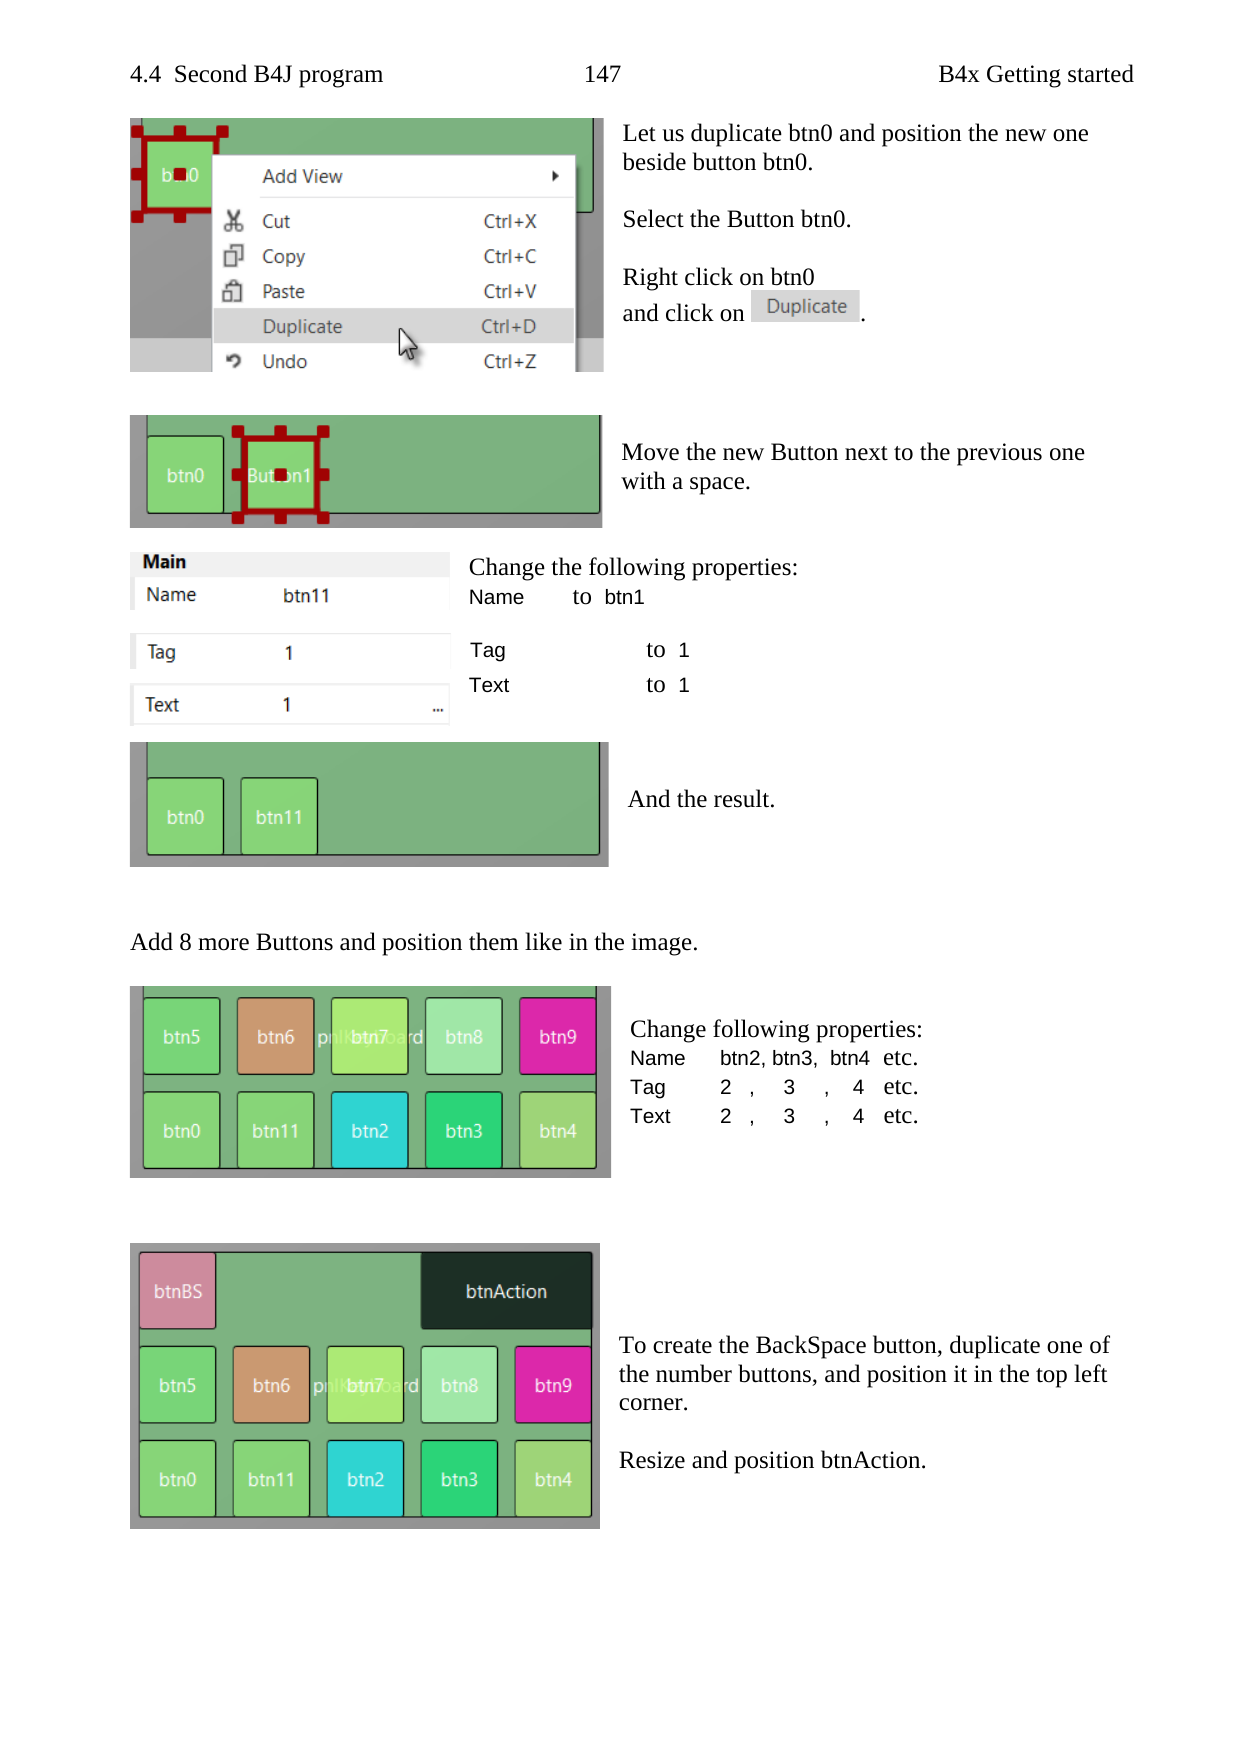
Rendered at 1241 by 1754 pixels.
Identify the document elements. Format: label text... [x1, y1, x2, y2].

text Name to btn1 [450, 581, 1134, 610]
text Tag to 1 [452, 634, 1134, 663]
text Add 8 more Buttons and position them like in the image. [130, 927, 1134, 956]
picture [129, 986, 612, 1178]
text Text to 1 [130, 669, 1134, 697]
text And the result. [609, 784, 1134, 812]
text Move the new Button next to the previous one with a space. [603, 437, 1134, 495]
text Change the following properties: [450, 552, 1134, 581]
text Change following properties: [612, 1014, 1134, 1042]
text Resize and position btnAction. [600, 1445, 1134, 1474]
text To create the BackSpace button, duplicate one of the number buttons, and position it in the top left corner. [600, 1330, 1134, 1416]
text Let us duplicate btn0 and position the new one beside button btn0. [604, 118, 1134, 176]
picture [129, 415, 603, 528]
picture [129, 683, 450, 726]
picture [751, 290, 860, 322]
picture [130, 1243, 600, 1529]
text Right click on btn0 [604, 262, 1134, 291]
picture [130, 633, 452, 669]
text Name btn2, btn3, btn4 etc. [612, 1042, 1134, 1071]
text Tag 2 , 3 , 4 etc. [612, 1071, 1134, 1100]
text Select the Button btn0. [604, 204, 1134, 233]
picture [129, 742, 609, 867]
text Text 2 , 3 , 4 etc. [612, 1100, 1134, 1129]
text and click on . [604, 291, 1134, 327]
picture [130, 552, 450, 610]
picture [130, 118, 604, 372]
